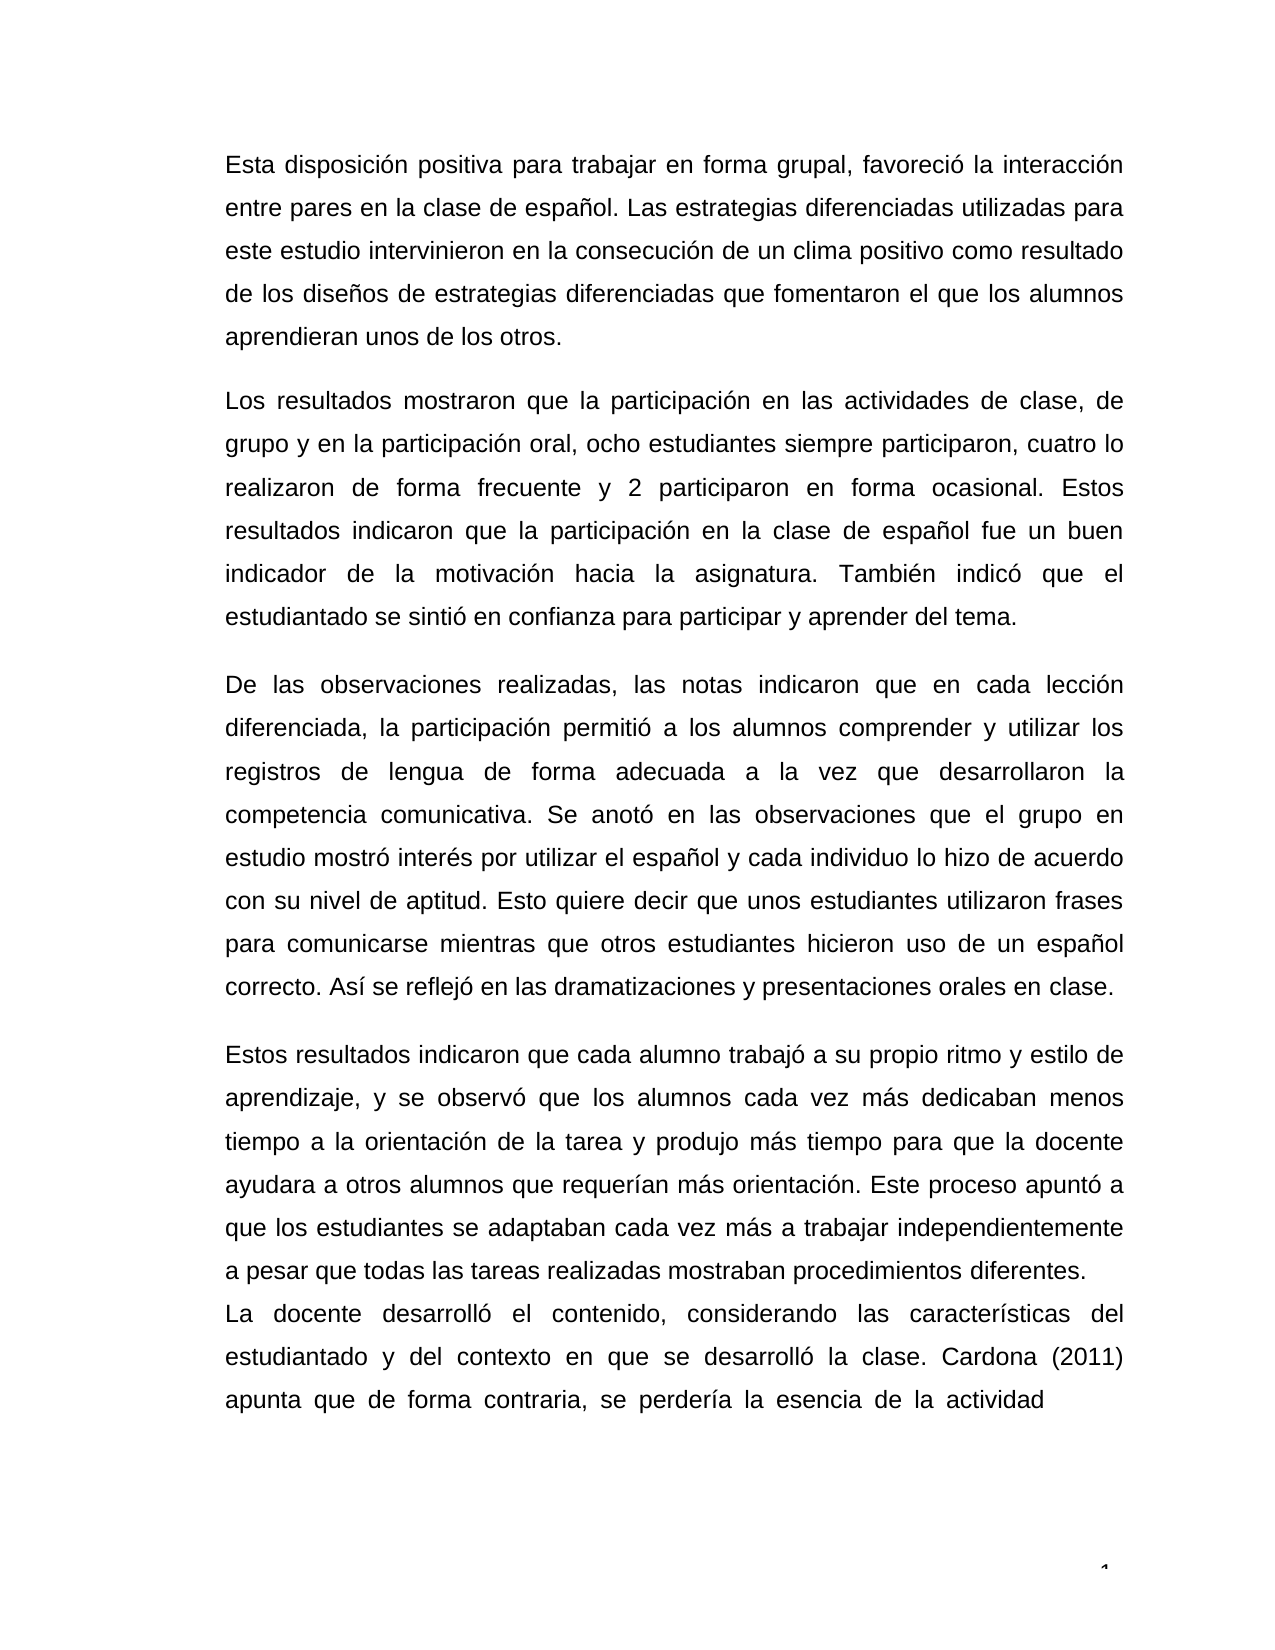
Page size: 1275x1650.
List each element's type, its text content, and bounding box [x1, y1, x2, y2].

text Esta disposición positiva para trabajar en forma grupal, favoreció la interacción entre pares en la clase de español. Las estrategias diferenciadas utilizadas para este estudio intervinieron en la consecución de un clima positivo como resultado de los diseños de estrategias diferenciadas que fomentaron el que los alumnos aprendieran unos de los otros. [225, 150, 1125, 351]
text Los resultados mostraron que la participación en las actividades de clase, de grupo y en la participación oral, ocho estudiantes siempre participaron, cuatro lo realizaron de forma frecuente y 2 participaron en forma ocasional. Estos resultados indicaron que la participación en la clase de español fue un buen indicador de la motivación hacia la asignatura. También indicó que el estudiantado se sintió en confianza para participar y aprender del tema. [225, 386, 1126, 631]
text De las observaciones realizadas, las notas indicaron que en cada lección diferenciada, la participación permitió a los alumnos comprender y utilizar los registros de lengua de forma adecuada a la vez que desarrollaron la competencia comunicativa. Se anotó en las observaciones que el grupo en estudio mostró interés por utilizar el español y cada individuo lo hizo de acuerdo con su nivel de aptitud. Esto quiere decir que unos estudiantes utilizaron frases para comunicarse mientras que otros estudiantes hicieron uso de un español correcto. Así se reflejó en las dramatizaciones y presentaciones orales en clase. [225, 670, 1125, 1001]
text Estos resultados indicaron que cada alumno trabajó a su propio ritmo y estilo de aprendizaje, y se observó que los alumnos cada vez más dedicaban menos tiempo a la orientación de la tarea y produjo más tiempo para que la docente ayudara a otros alumnos que requerían más orientación. Este proceso apuntó a que los estudiantes se adaptaban cada vez más a trabajar independientemente a pesar que todas las tareas realizadas mostraban procedimientos diferentes. [225, 1040, 1125, 1284]
text La docente desarrolló el contenido, considerando las características del estudiantado y del contexto en que se desarrolló la clase. Cardona (2011) apunta que de forma contraria, se perdería la esencia de la actividad [225, 1299, 1126, 1414]
